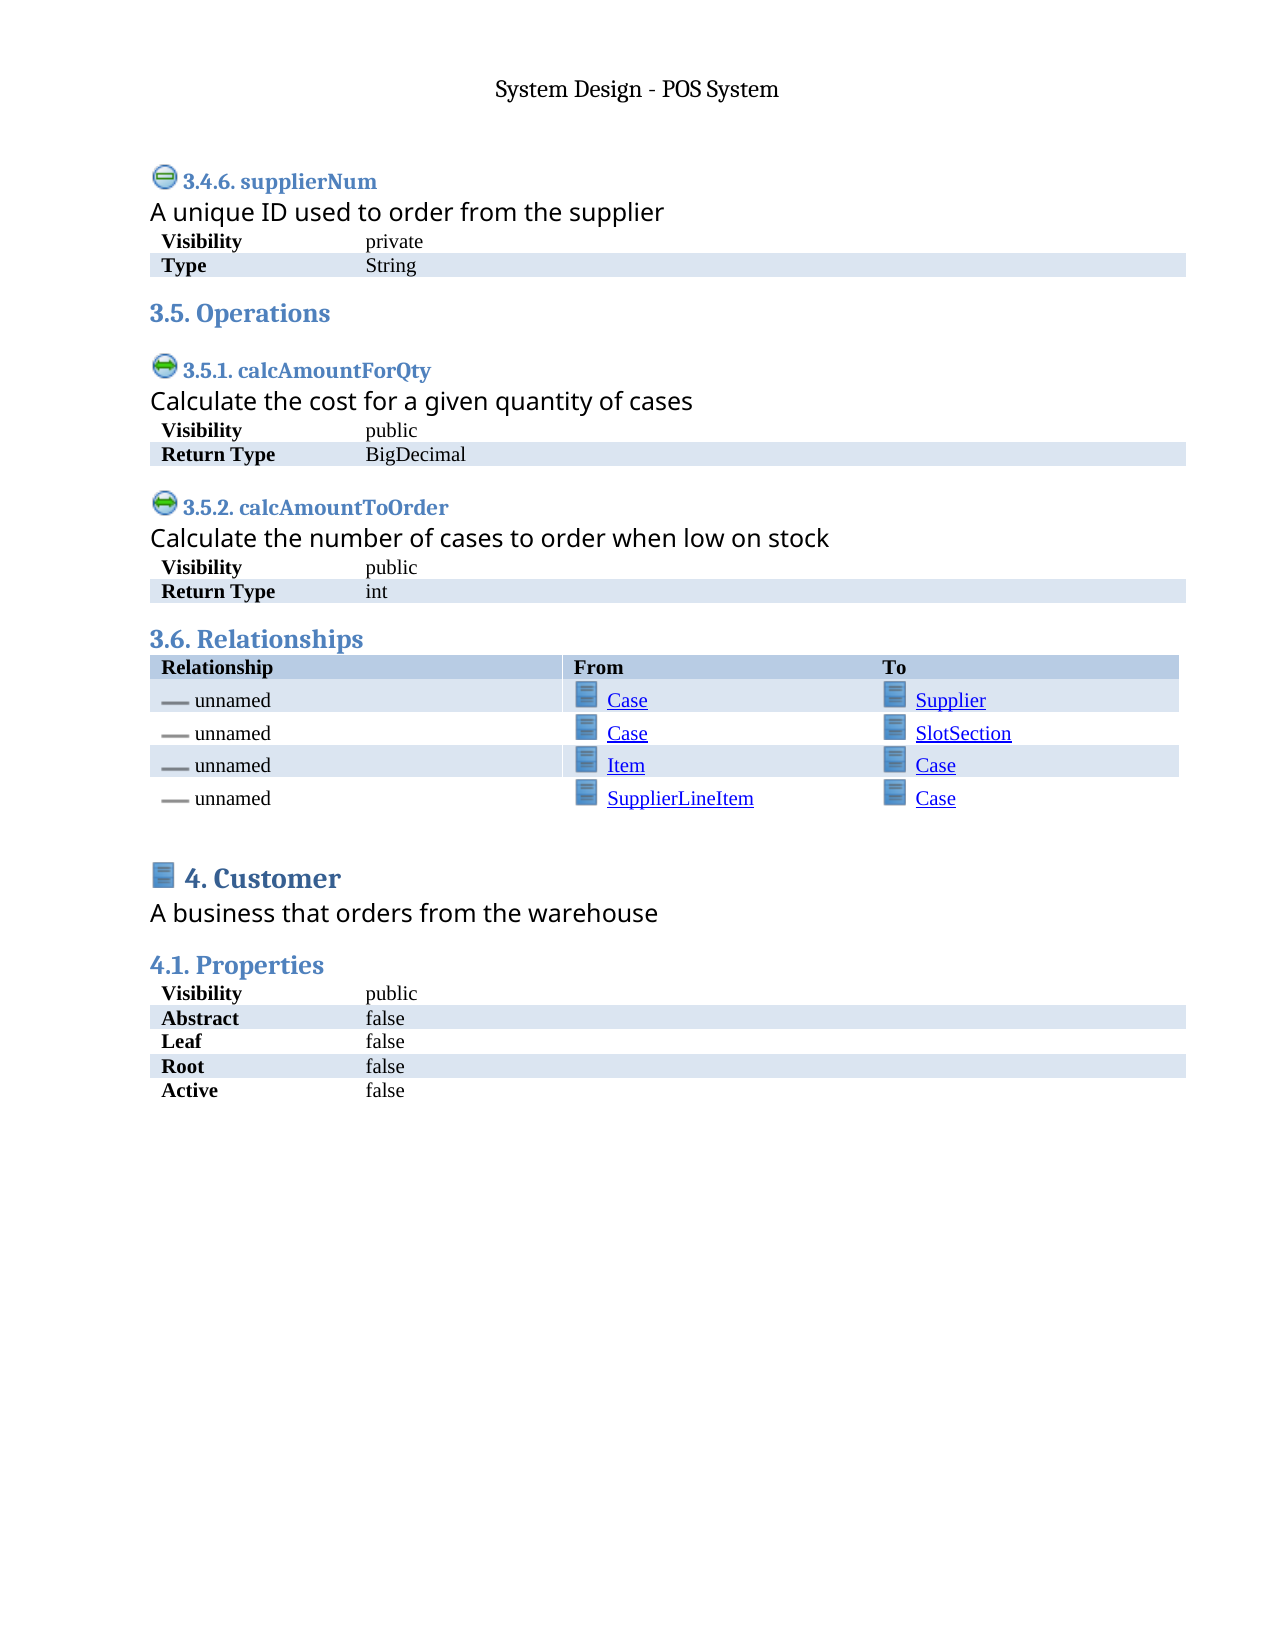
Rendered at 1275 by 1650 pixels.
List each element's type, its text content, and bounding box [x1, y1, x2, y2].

picture [882, 680, 910, 708]
table_cell Active [150, 1078, 354, 1102]
table_header public [354, 418, 1186, 442]
table_cell Leaf [150, 1030, 354, 1053]
text Calculate the number of cases to order when low on stock [150, 521, 1125, 555]
picture [573, 745, 602, 773]
table_cell Root [150, 1054, 354, 1078]
table_cell SupplierLineItem [563, 777, 871, 810]
table_header public [354, 555, 1186, 579]
table_cell Case [871, 745, 1179, 777]
picture [573, 778, 602, 806]
table_header Visibility [150, 229, 354, 253]
table_cell false [354, 1030, 1186, 1053]
picture [161, 689, 190, 708]
table_cell String [354, 253, 1186, 277]
picture [882, 778, 910, 806]
table_cell Case [563, 712, 871, 744]
picture [161, 722, 190, 740]
picture [882, 745, 910, 773]
subtitle 3.5.1. calcAmountForQty [150, 350, 1125, 384]
picture [161, 787, 190, 806]
table_header Visibility [150, 981, 354, 1005]
text Calculate the cost for a given quantity of cases [150, 384, 1125, 418]
subtitle 4. Customer [150, 860, 1125, 895]
picture [150, 162, 179, 190]
table_cell int [354, 579, 1186, 603]
table_header Visibility [150, 418, 354, 442]
text A unique ID used to order from the supplier [150, 195, 1125, 229]
picture [573, 680, 602, 708]
table_cell false [354, 1005, 1186, 1029]
subtitle 3.4.6. supplierNum [150, 161, 1125, 195]
text A business that orders from the warehouse [150, 895, 1125, 929]
table_cell unnamed [150, 679, 562, 712]
subtitle 3.5. Operations [150, 298, 1125, 329]
picture [150, 351, 179, 379]
table_cell Item [563, 745, 871, 777]
table_cell Abstract [150, 1005, 354, 1029]
table_cell Case [871, 777, 1179, 810]
subtitle 4.1. Properties [150, 950, 1125, 981]
subtitle 3.6. Relationships [150, 624, 1125, 655]
table_cell Case [563, 679, 871, 712]
table_cell Return Type [150, 442, 354, 466]
table_header Relationship [150, 655, 562, 679]
table_cell SlotSection [871, 712, 1179, 744]
table_cell Supplier [871, 679, 1179, 712]
picture [150, 861, 179, 888]
picture [161, 755, 190, 773]
table_cell unnamed [150, 745, 562, 777]
subtitle 3.5.2. calcAmountToOrder [150, 487, 1125, 521]
picture [573, 713, 602, 740]
table_cell false [354, 1078, 1186, 1102]
picture [150, 488, 179, 516]
table_cell Return Type [150, 579, 354, 603]
table_cell unnamed [150, 777, 562, 810]
table_cell false [354, 1054, 1186, 1078]
picture [882, 713, 910, 740]
table_cell Type [150, 253, 354, 277]
table_header From [563, 655, 871, 679]
table_cell unnamed [150, 712, 562, 744]
table_header Visibility [150, 555, 354, 579]
table_header public [354, 981, 1186, 1005]
table_header To [871, 655, 1179, 679]
table_header private [354, 229, 1186, 253]
table_cell BigDecimal [354, 442, 1186, 466]
